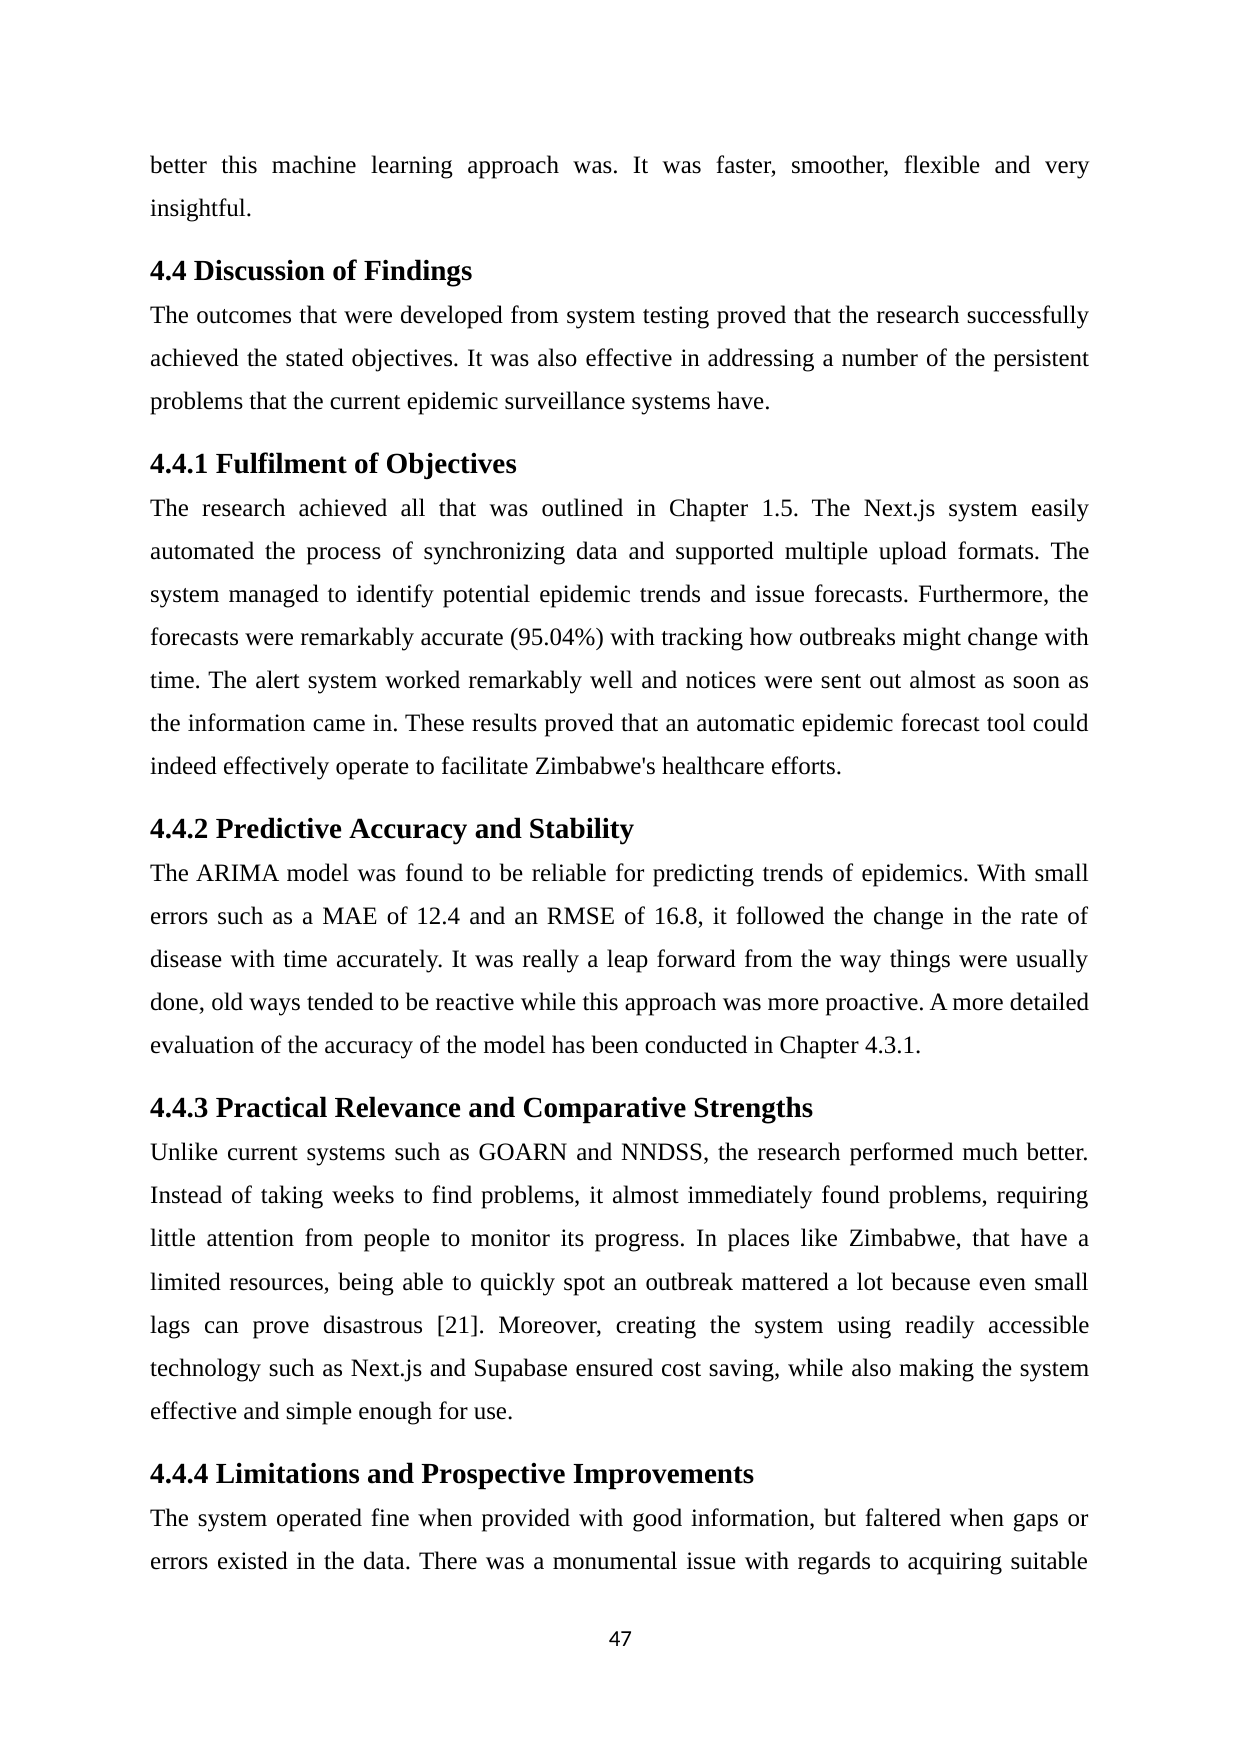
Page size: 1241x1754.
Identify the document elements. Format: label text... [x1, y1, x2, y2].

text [150, 1503, 1090, 1574]
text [150, 150, 1090, 222]
subtitle 4.4 Discussion of Findings [150, 253, 1090, 286]
subtitle 4.4.1 Fulfilment of Objectives [150, 446, 1090, 479]
text Unlike current systems such as GOARN and NNDSS, the research performed much better. Instead of taking weeks to find problems, it almost immediately found problems, requiring little attention from people to monitor its progress. In places like Zimbabwe, that have a limited resources, being able to quickly spot an outbreak mattered a lot because even small lags can prove disastrous [21]. Moreover, creating the system using readily accessible technology such as Next.js and Supabase ensured cost saving, while also making the system effective and simple enough for use. [150, 1137, 1090, 1425]
subtitle 4.4.2 Predictive Accuracy and Stability [150, 811, 1090, 845]
text The research achieved all that was outlined in Chapter 1.5. The Next.js system easily automated the process of synchronizing data and supported multiple upload formats. The system managed to identify potential epidemic trends and issue forecasts. Furthermore, the forecasts were remarkably accurate (95.04%) with tracking how outbreaks might change with time. The alert system worked remarkably well and notices were sent out almost as soon as the information came in. These results proved that an automatic epidemic forecast tool could indeed effectively operate to facilitate Zimbabwe's healthcare efforts. [150, 493, 1090, 780]
subtitle 4.4.4 Limitations and Prospective Improvements [150, 1456, 1090, 1489]
subtitle 4.4.3 Practical Relevance and Comparative Strengths [150, 1090, 1090, 1124]
text The ARIMA model was found to be reliable for predicting trends of epidemics. With small errors such as a MAE of 12.4 and an RMSE of 16.8, it followed the change in the rate of disease with time accurately. It was really a leap forward from the way things were usually done, old ways tended to be reactive while this approach was more proactive. A more detailed evaluation of the accuracy of the model has been conducted in Chapter 4.3.1. [150, 858, 1090, 1059]
text The outcomes that were developed from system testing proved that the research successfully achieved the stated objectives. It was also effective in addressing a number of the persistent problems that the current epidemic surveillance systems have. [150, 300, 1090, 415]
